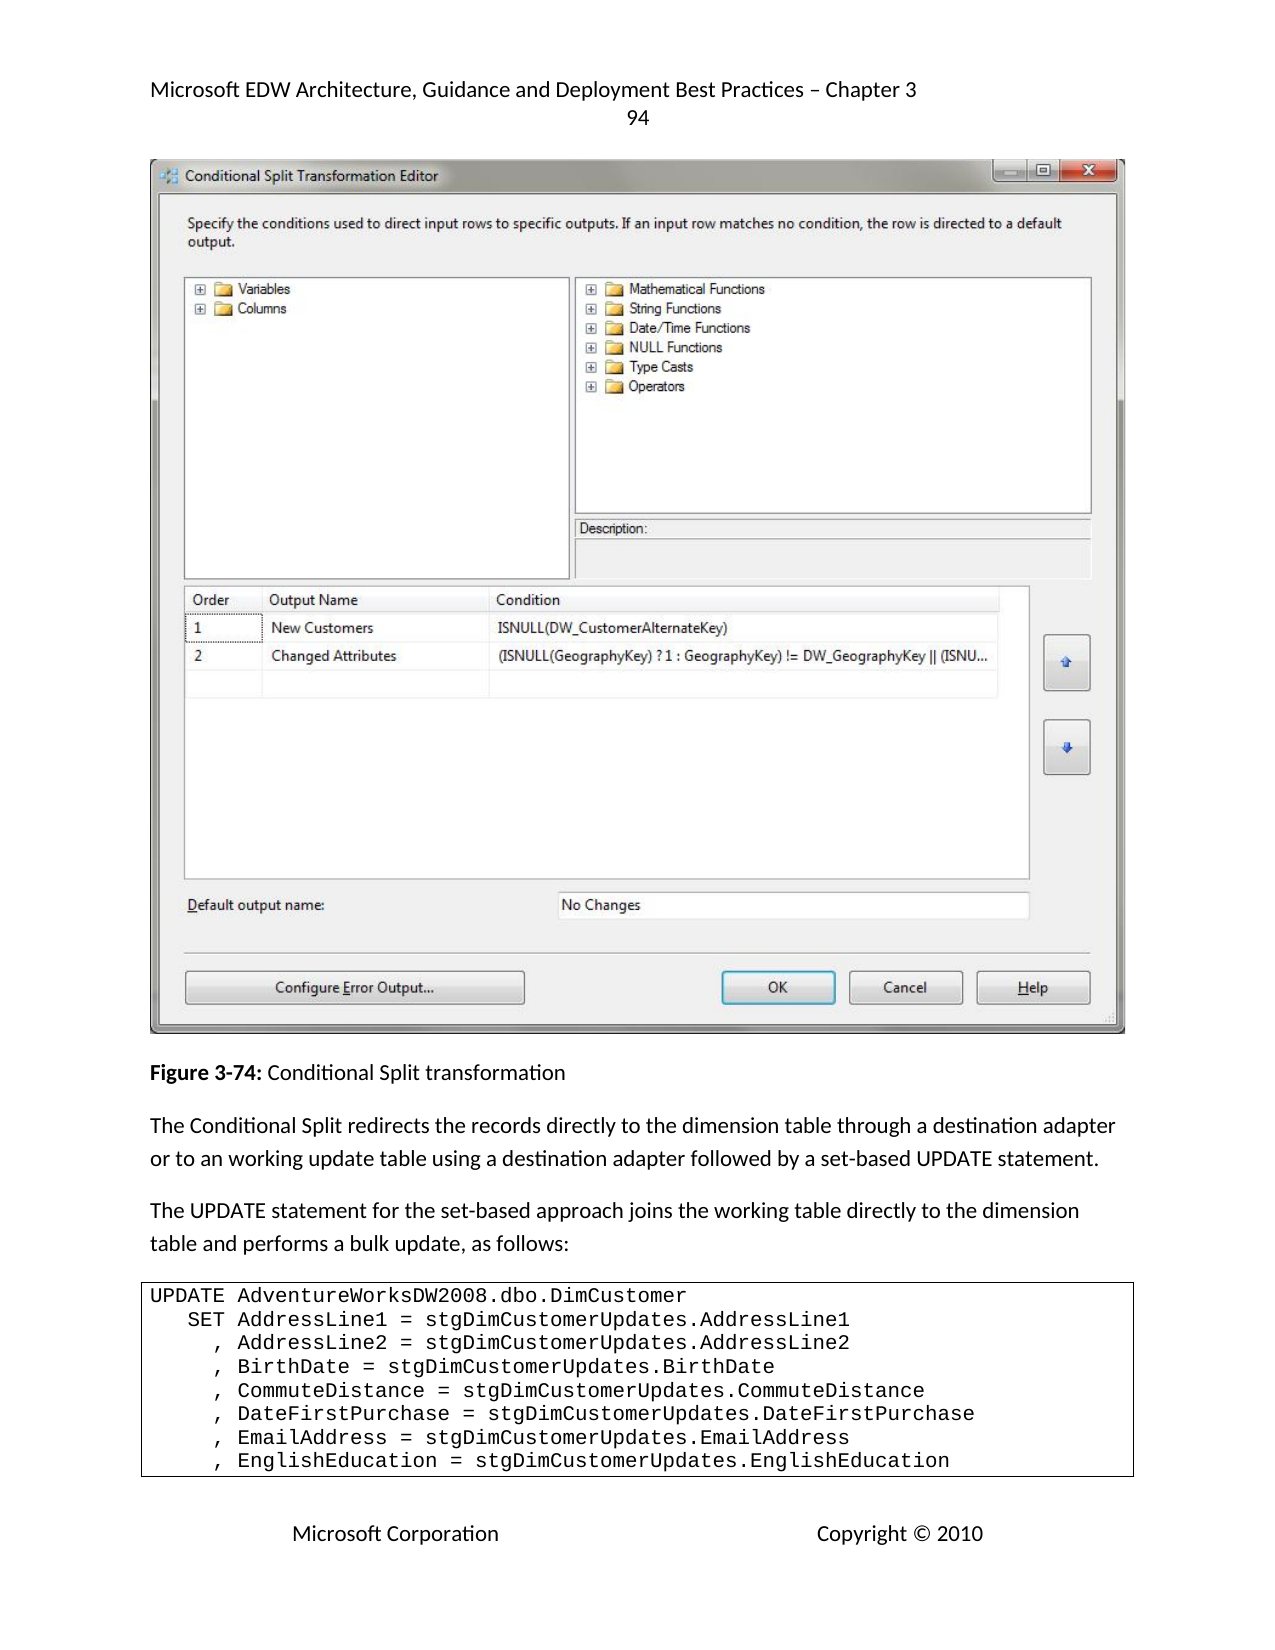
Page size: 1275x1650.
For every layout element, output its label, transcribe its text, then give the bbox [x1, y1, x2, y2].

text , EmailAddress = stgDimCustomerUpdates.EmailAddress [150, 1427, 1125, 1447]
text , BirthDate = stgDimCustomerUpdates.BirthDate [150, 1356, 1125, 1379]
text , AddressLine2 = stgDimCustomerUpdates.AddressLine2 [150, 1332, 1125, 1356]
text The Conditional Split redirects the records directly to the dimension table through a destination adapter or to an working update table using a destination adapter followed by a set-based UPDATE statement. [150, 1111, 1125, 1172]
text The UPDATE statement for the set-based approach joins the working table directly to the dimension table and performs a bulk update, as follows: [150, 1197, 1125, 1257]
text , EnglishEducation = stgDimCustomerUpdates.EnglishEducation [142, 1447, 1133, 1476]
picture [150, 159, 1125, 1034]
text Figure 3-74: Conditional Split transformation [150, 1058, 1125, 1086]
text , DateFirstPurchase = stgDimCustomerUpdates.DateFirstPurchase [150, 1403, 1125, 1427]
text UPDATE AdventureWorksDW2008.dbo.DimCustomer [142, 1283, 1133, 1309]
text SET AddressLine1 = stgDimCustomerUpdates.AddressLine1 [150, 1309, 1125, 1332]
text , CommuteDistance = stgDimCustomerUpdates.CommuteDistance [150, 1379, 1125, 1403]
